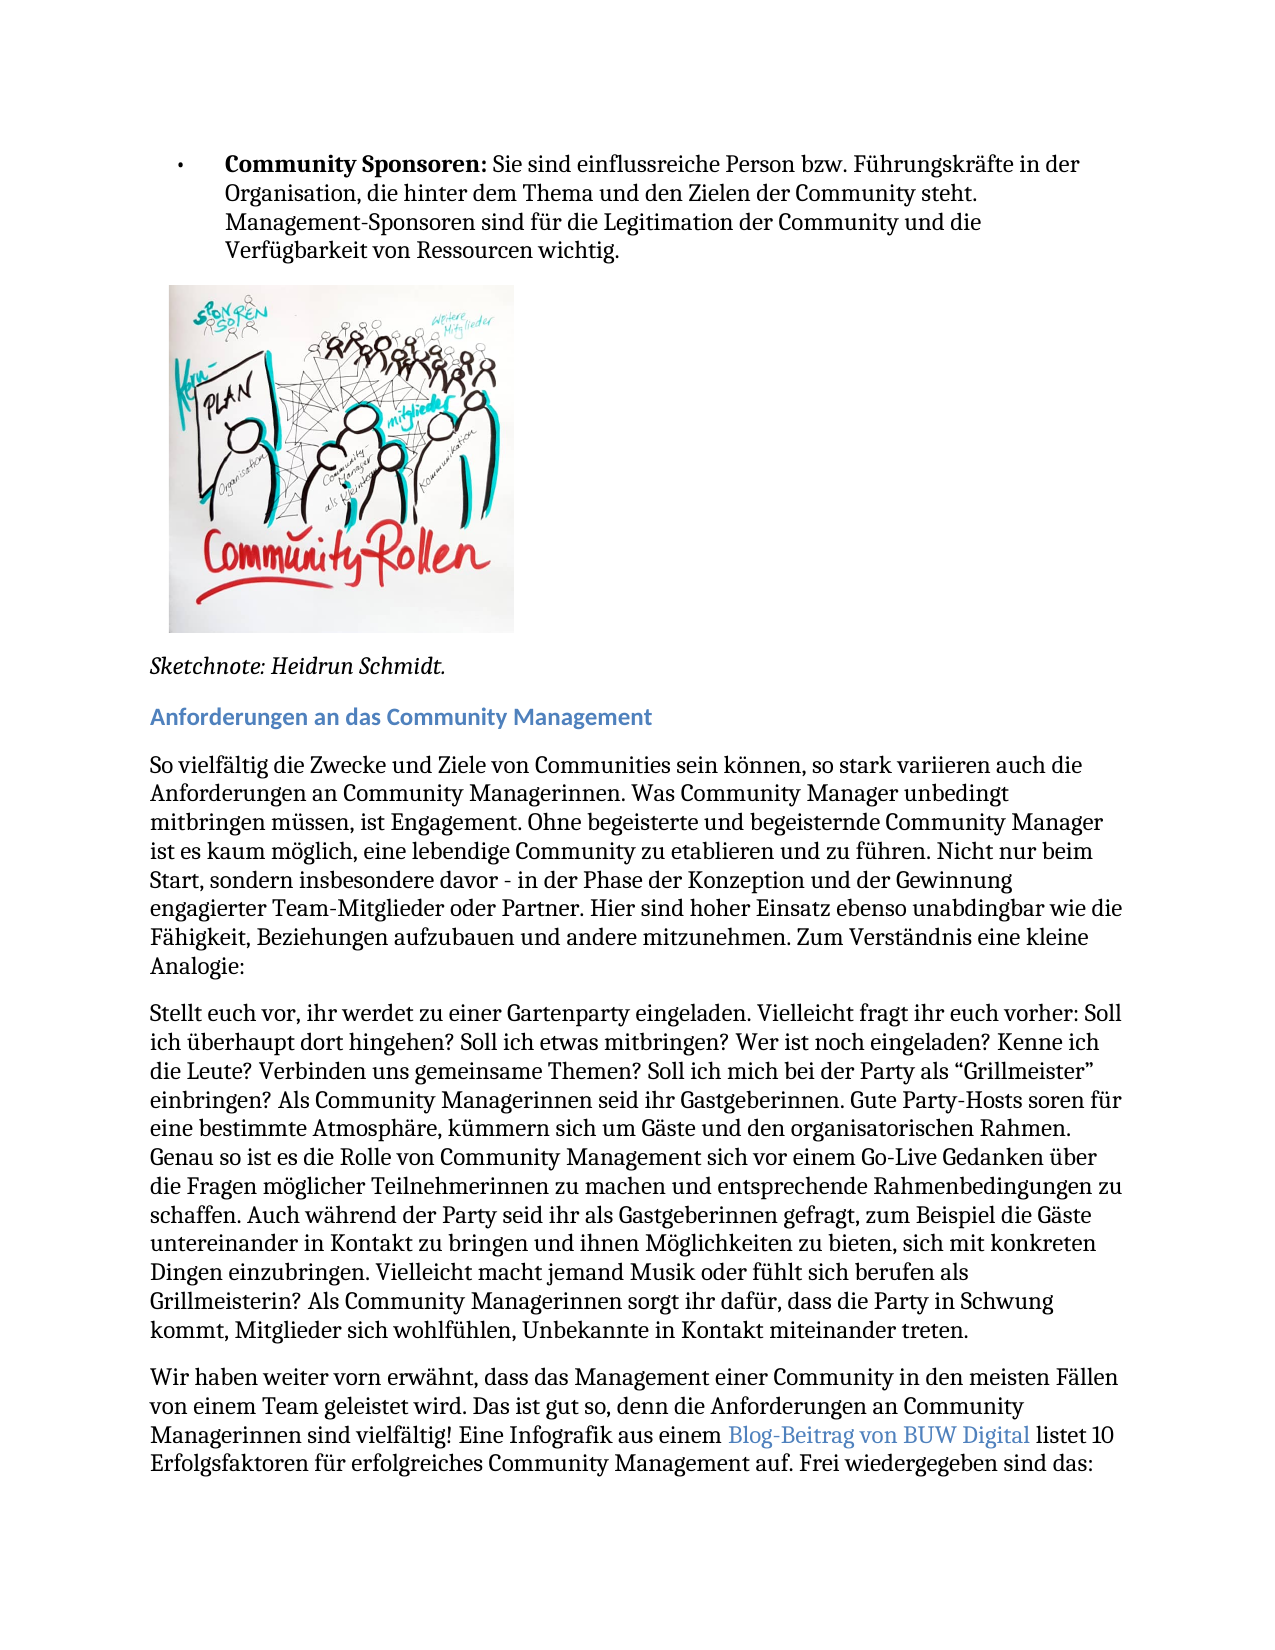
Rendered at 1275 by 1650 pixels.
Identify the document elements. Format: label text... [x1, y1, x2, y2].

text So vielfältig die Zwecke und Ziele von Communities sein können, so stark variieren auch die Anforderungen an Community Managerinnen. Was Community Manager unbedingt mitbringen müssen, ist Engagement. Ohne begeisterte und begeisternde Community Manager ist es kaum möglich, eine lebendige Community zu etablieren und zu führen. Nicht nur beim Start, sondern insbesondere davor - in der Phase der Konzeption und der Gewinnung engagierter Team-Mitglieder oder Partner. Hier sind hoher Einsatz ebenso unabdingbar wie die Fähigkeit, Beziehungen aufzubauen und andere mitzunehmen. Zum Verständnis eine kleine Analogie: [150, 751, 1125, 981]
text Stellt euch vor, ihr werdet zu einer Gartenparty eingeladen. Vielleicht fragt ihr euch vorher: Soll ich überhaupt dort hingehen? Soll ich etwas mitbringen? Wer ist noch eingeladen? Kenne ich die Leute? Verbinden uns gemeinsame Themen? Soll ich mich bei der Party als “Grillmeister” einbringen? Als Community Managerinnen seid ihr Gastgeberinnen. Gute Party-Hosts soren für eine bestimmte Atmosphäre, kümmern sich um Gäste und den organisatorischen Rahmen. Genau so ist es die Rolle von Community Management sich vor einem Go-Live Gedanken über die Fragen möglicher Teilnehmerinnen zu machen und entsprechende Rahmenbedingungen zu schaffen. Auch während der Party seid ihr als Gastgeberinnen gefragt, zum Beispiel die Gäste untereinander in Kontakt zu bringen und ihnen Möglichkeiten zu bieten, sich mit konkreten Dingen einzubringen. Vielleicht macht jemand Musik oder fühlt sich berufen als Grillmeisterin? Als Community Managerinnen sorgt ihr dafür, dass die Party in Schwung kommt, Mitglieder sich wohlfühlen, Unbekannte in Kontakt miteinander treten. [150, 999, 1125, 1344]
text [150, 1363, 1125, 1478]
subtitle Anforderungen an das Community Management [150, 701, 1125, 732]
text Sketchnote: Heidrun Schmidt. [150, 652, 1125, 681]
picture [168, 285, 514, 633]
list Community Sponsoren: Sie sind einflussreiche Person bzw. Führungskräfte in der Organisation, die hinter dem Thema und den Zielen der Community steht. Management-Sponsoren sind für die Legitimation der Community und die Verfügbarkeit von Ressourcen wichtig. [175, 150, 1125, 265]
